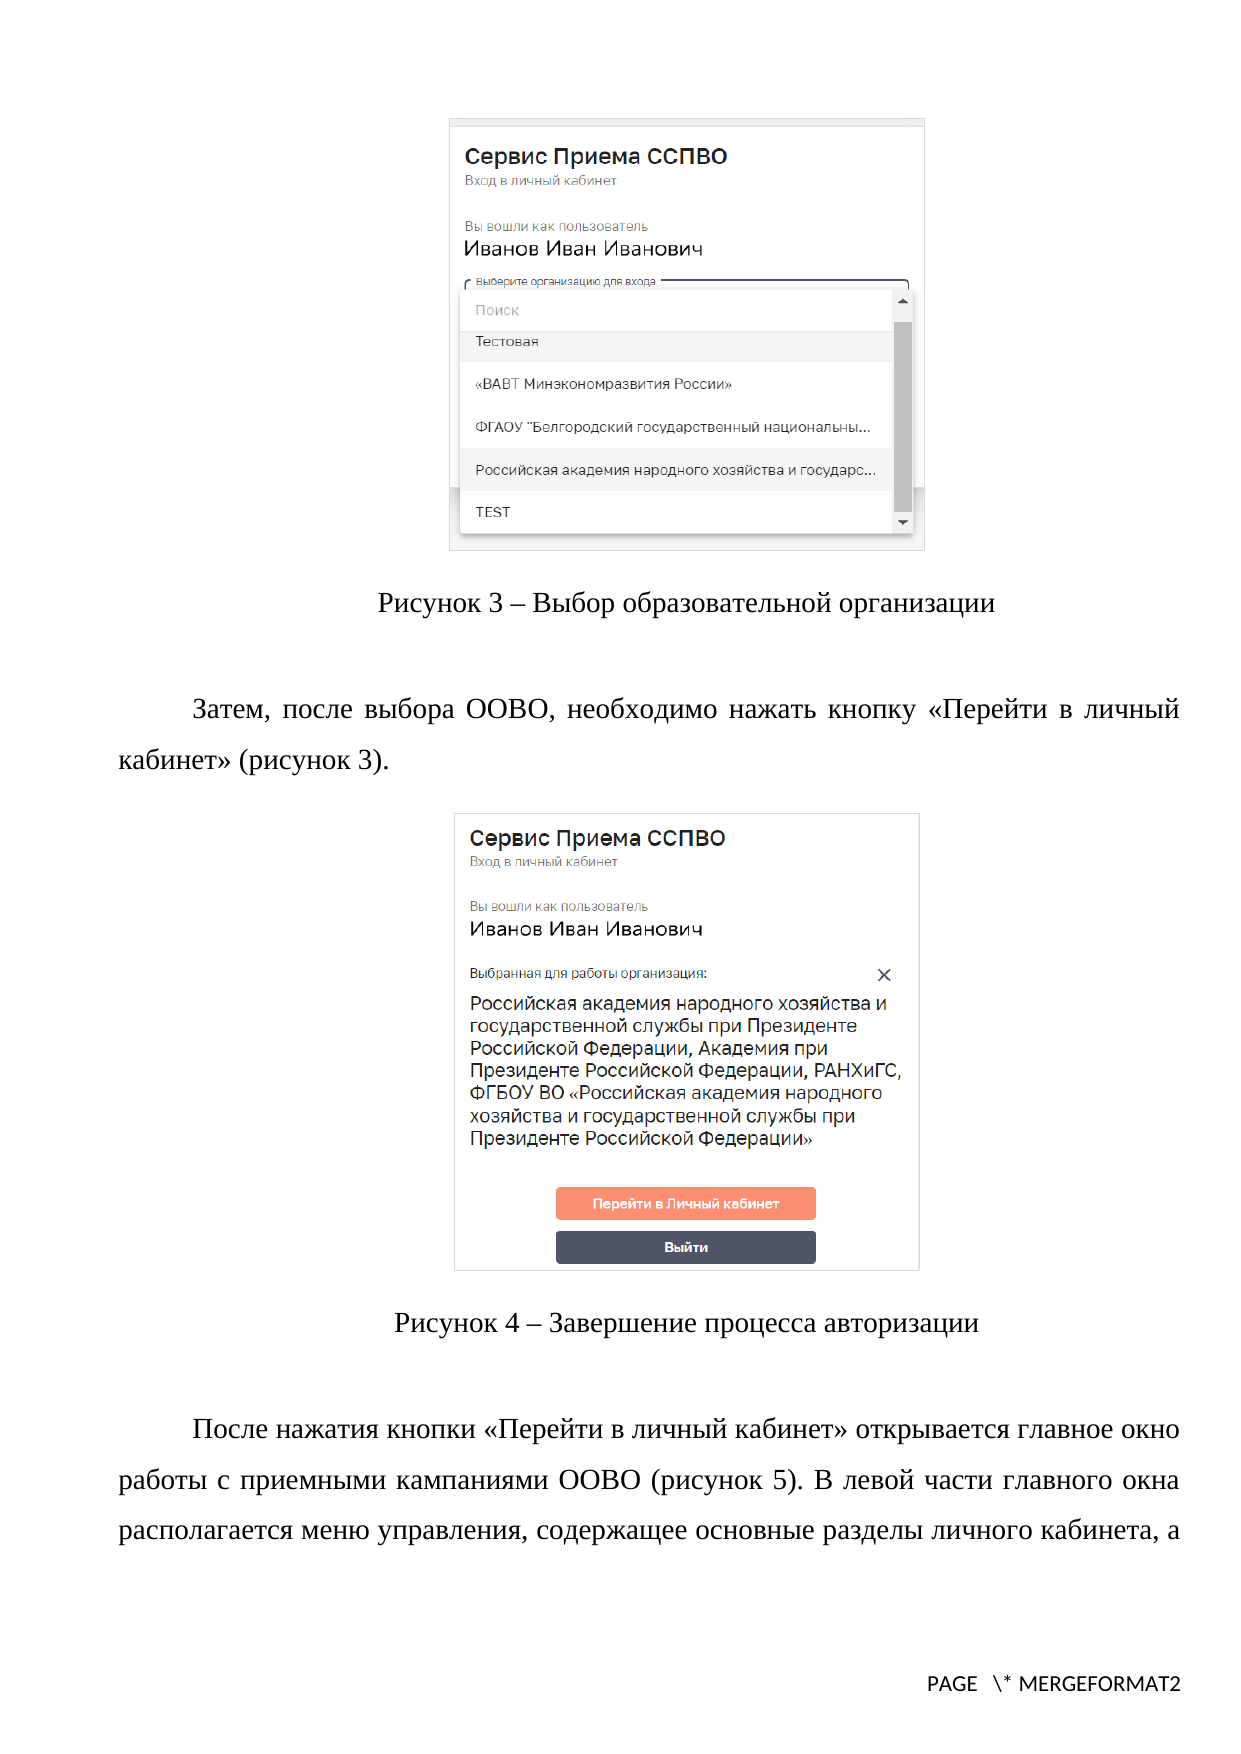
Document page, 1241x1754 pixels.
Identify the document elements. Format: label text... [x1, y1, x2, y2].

text Рисунок 4 – Завершение процесса авторизации [118, 1305, 1181, 1339]
picture [455, 814, 919, 1270]
picture [450, 119, 924, 550]
text Затем, после выбора ООВО, необходимо нажать кнопку «Перейти в личный кабинет» (рисунок 3). [118, 692, 1181, 775]
text Рисунок 3 – Выбор образовательной организации [118, 585, 1181, 619]
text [118, 1412, 1181, 1546]
